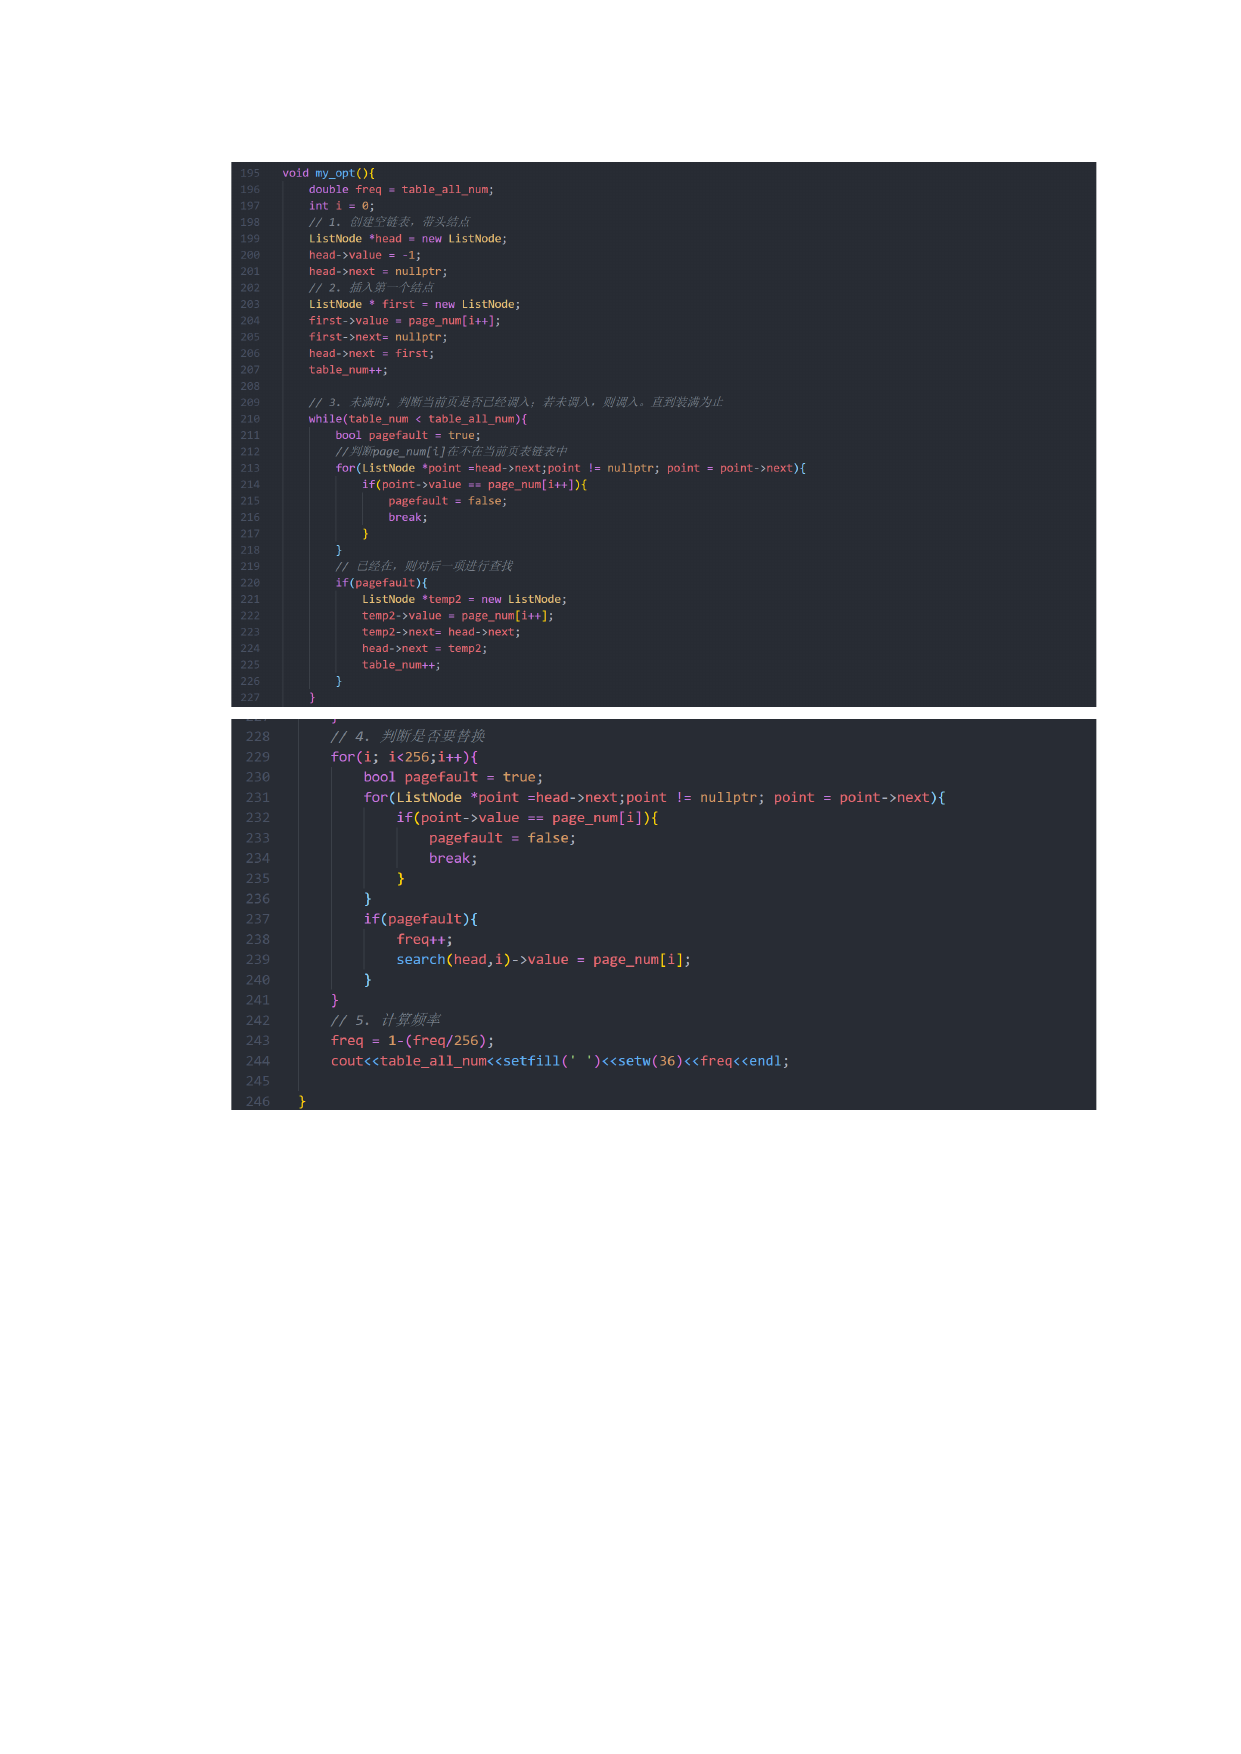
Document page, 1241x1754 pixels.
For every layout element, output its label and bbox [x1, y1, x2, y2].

picture [231, 162, 1097, 707]
picture [231, 719, 1097, 1110]
